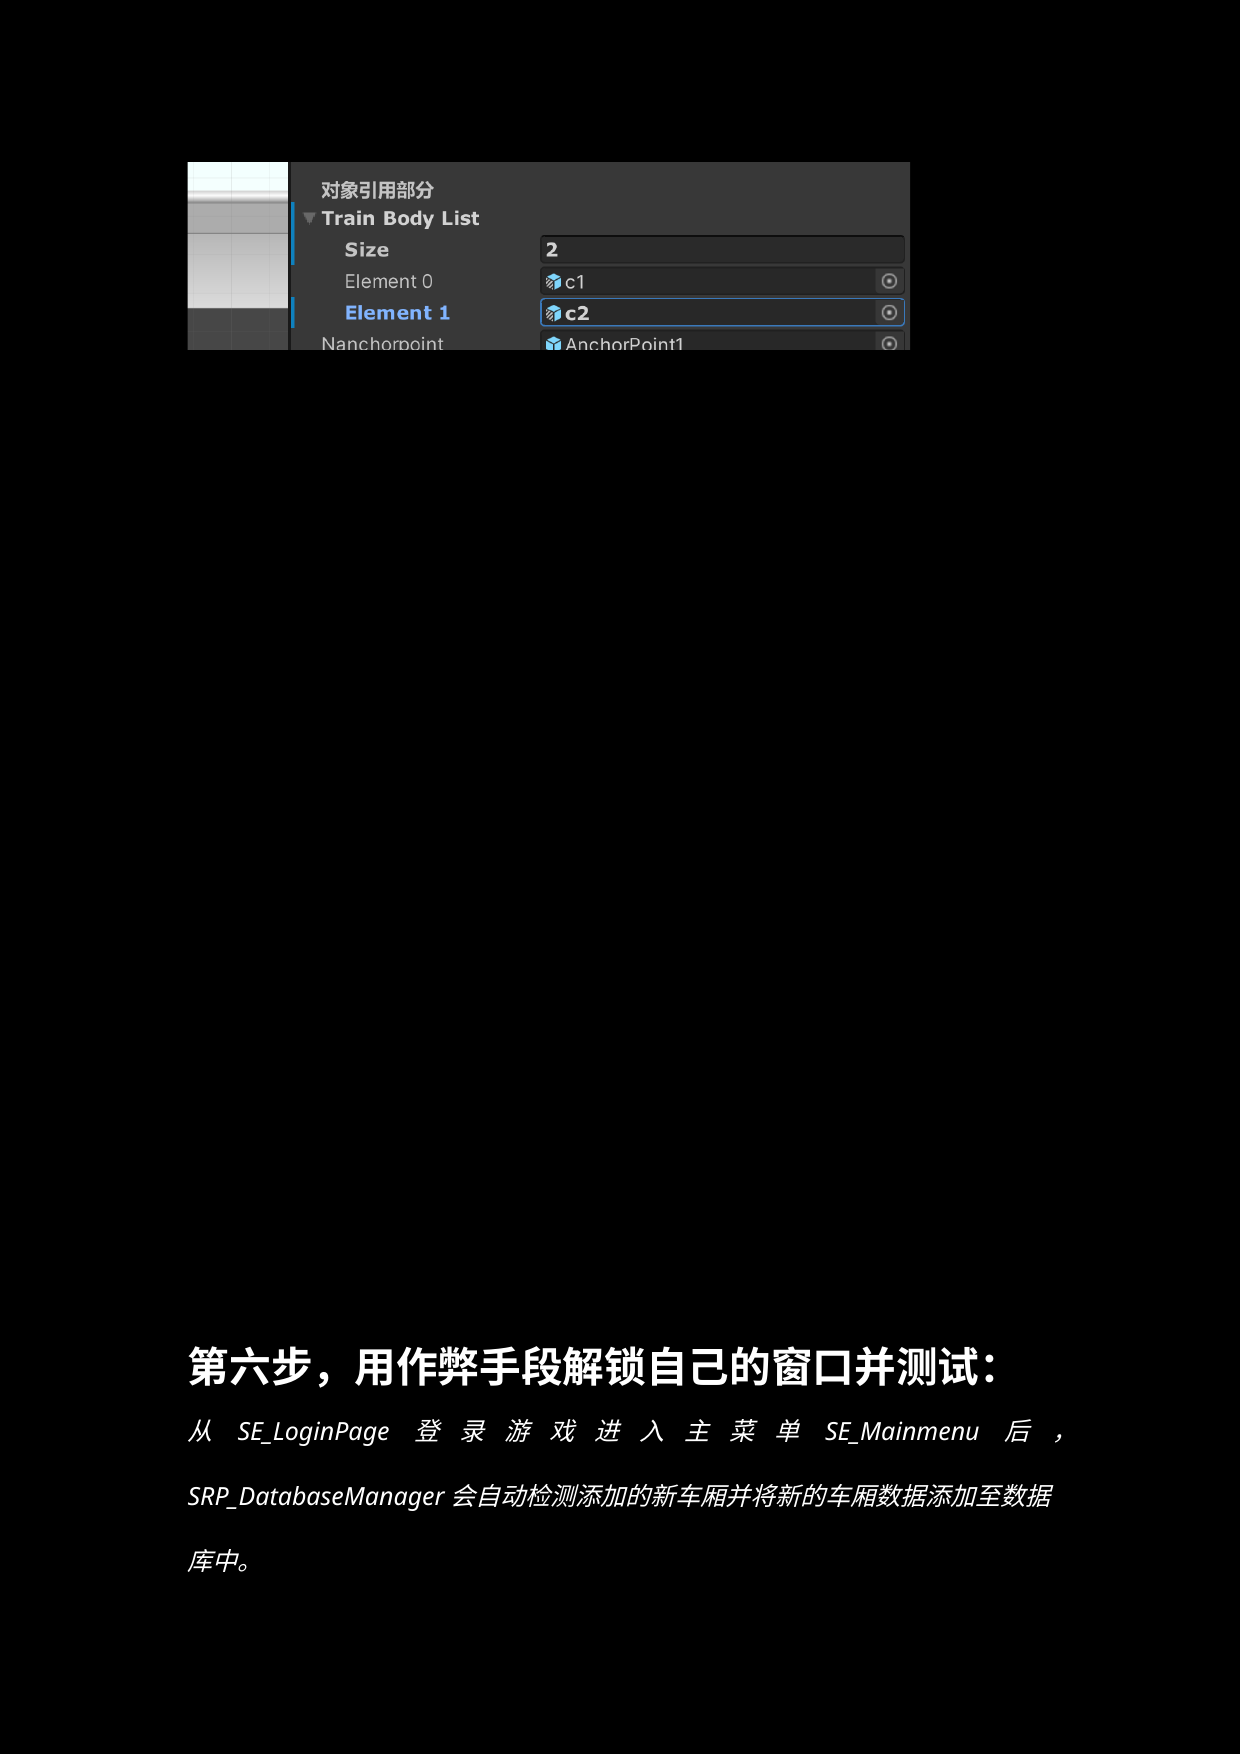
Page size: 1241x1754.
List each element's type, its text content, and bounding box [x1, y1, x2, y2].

text 第六步，用作弊手段解锁自己的窗口并测试： [187, 1332, 1053, 1397]
text 从SE_LoginPage登录游戏进入主菜单SE_Mainmenu后，SRP_DatabaseManager会自动检测添加的新车厢并将新的车厢数据添加至数据库中。 [187, 1397, 1053, 1592]
picture [187, 162, 911, 350]
